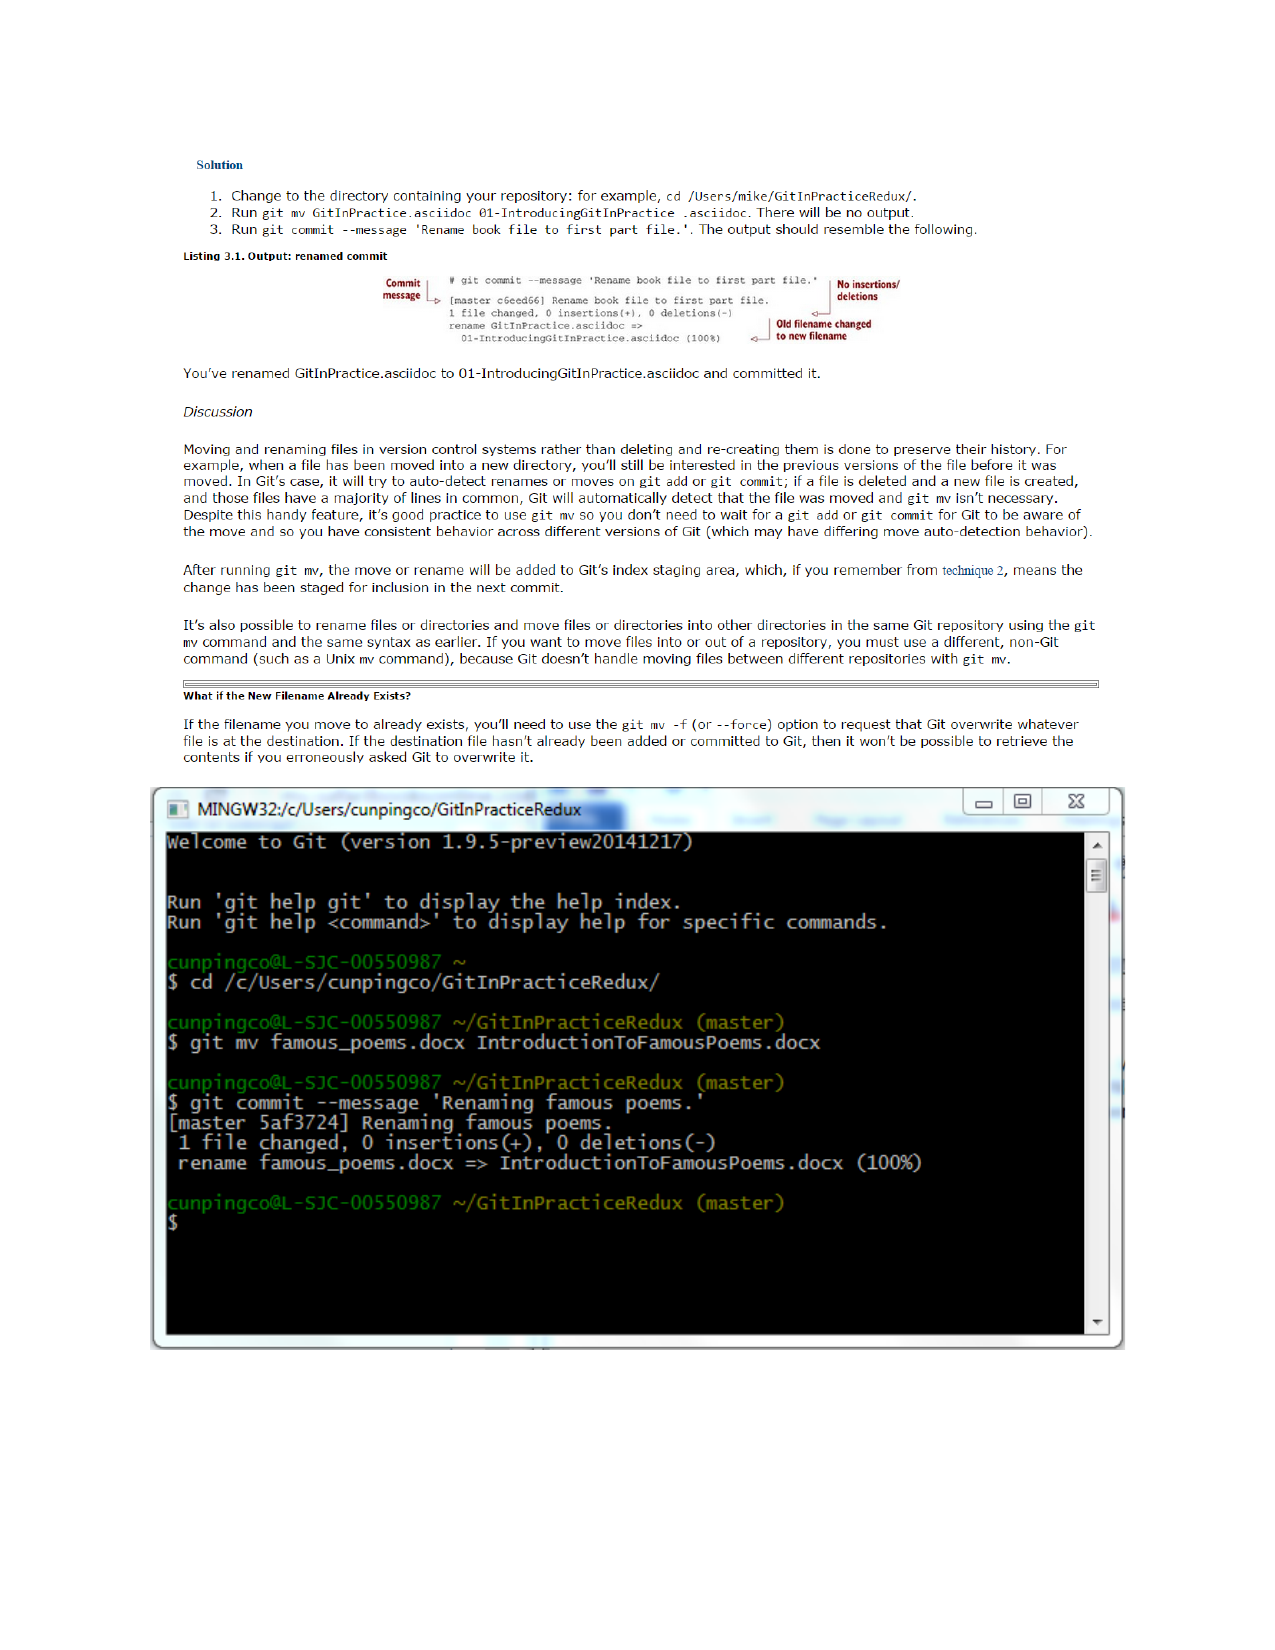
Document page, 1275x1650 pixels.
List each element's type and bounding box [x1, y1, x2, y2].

picture [150, 150, 1125, 763]
picture [150, 787, 1125, 1350]
